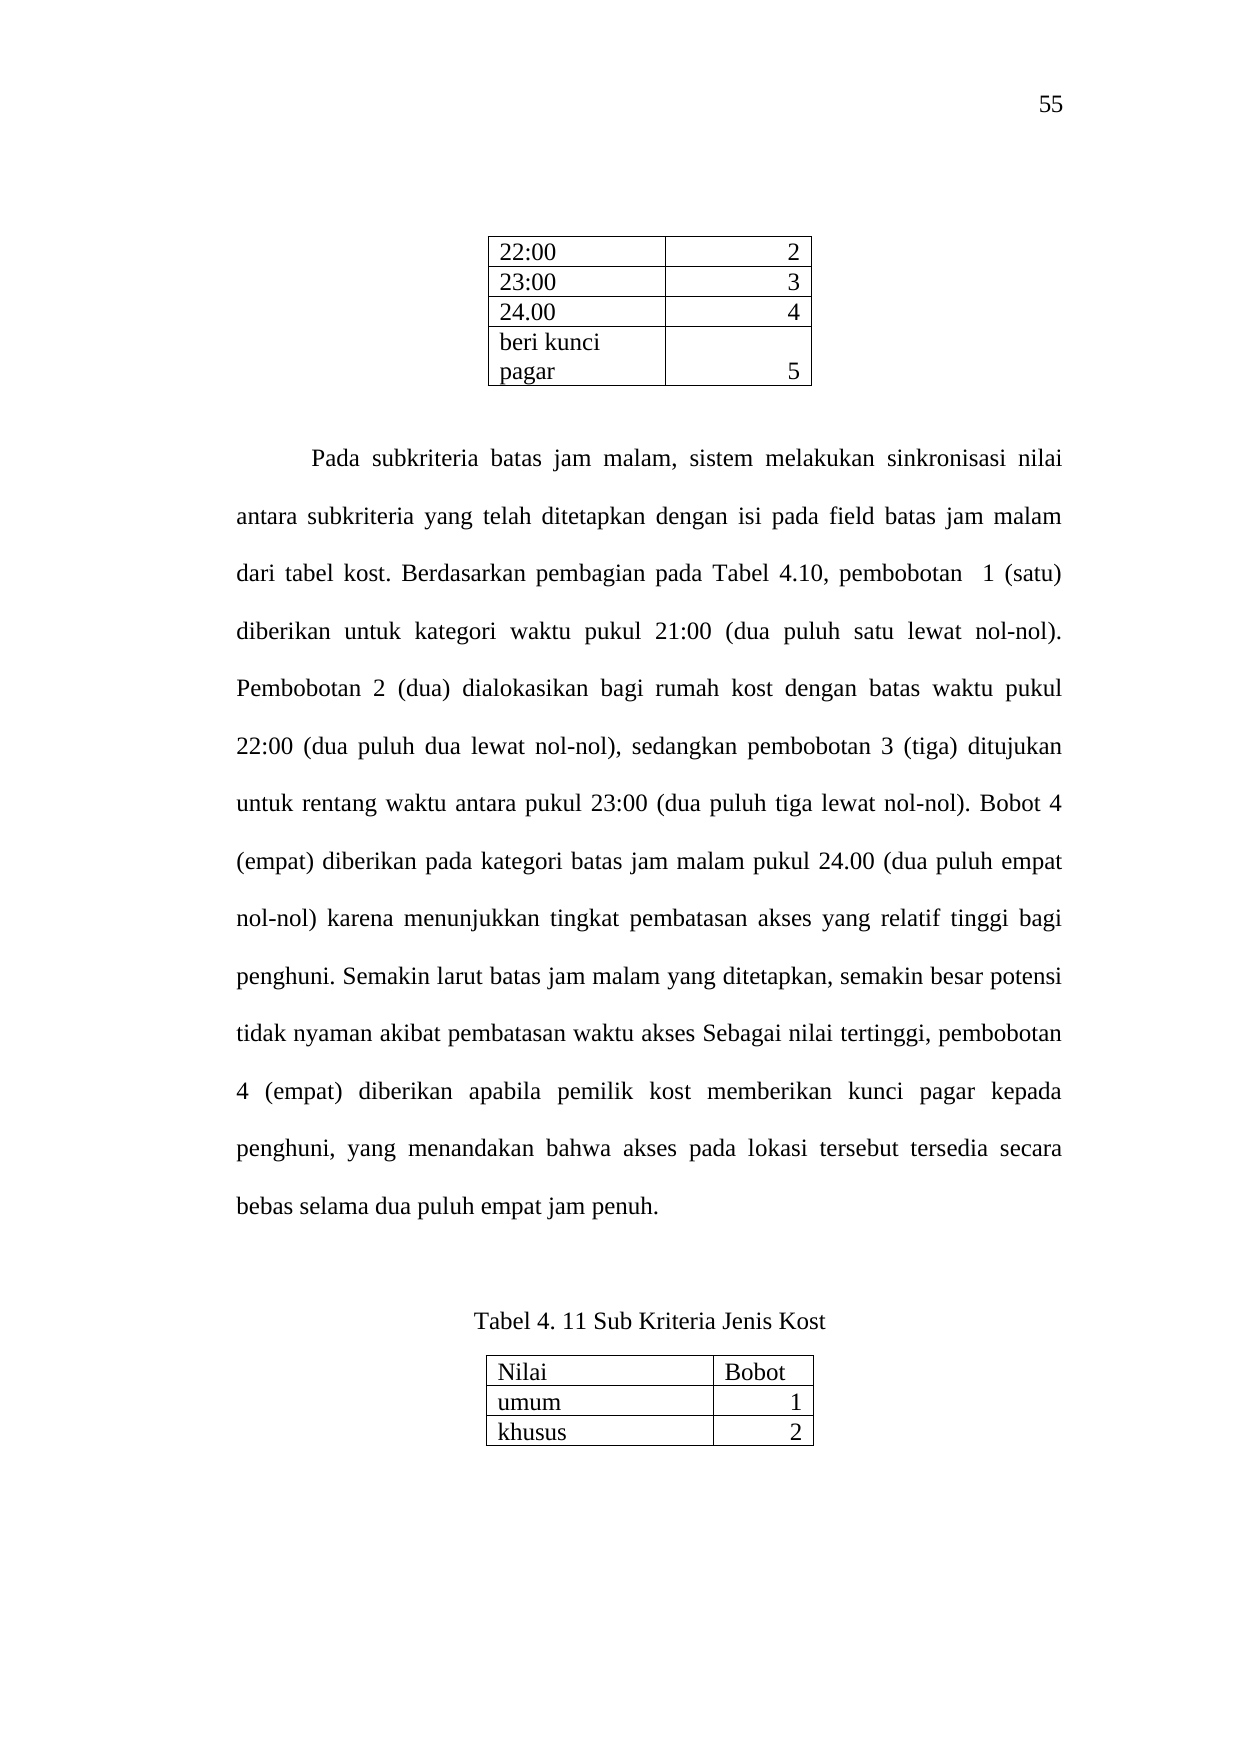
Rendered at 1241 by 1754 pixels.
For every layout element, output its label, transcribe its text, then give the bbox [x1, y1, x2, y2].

table_cell 2 [714, 1416, 813, 1445]
text Pada subkriteria batas jam malam, sistem melakukan sinkronisasi nilai antara subkriteria yang telah ditetapkan dengan isi pada field batas jam malam dari tabel kost. Berdasarkan pembagian pada Tabel 4.10, pembobotan 1 (satu) diberikan untuk kategori waktu pukul 21:00 (dua puluh satu lewat nol-nol). Pembobotan 2 (dua) dialokasikan bagi rumah kost dengan batas waktu pukul 22:00 (dua puluh dua lewat nol-nol), sedangkan pembobotan 3 (tiga) ditujukan untuk rentang waktu antara pukul 23:00 (dua puluh tiga lewat nol-nol). Bobot 4 (empat) diberikan pada kategori batas jam malam pukul 24.00 (dua puluh empat nol-nol) karena menunjukkan tingkat pembatasan akses yang relatif tinggi bagi penghuni. Semakin larut batas jam malam yang ditetapkan, semakin besar potensi tidak nyaman akibat pembatasan waktu akses Sebagai nilai tertinggi, pembobotan 4 (empat) diberikan apabila pemilik kost memberikan kunci pagar kepada penghuni, yang menandakan bahwa akses pada lokasi tersebut tersedia secara bebas selama dua puluh empat jam penuh. [236, 443, 1063, 1219]
table_cell 24.00 [489, 297, 665, 326]
table_header Bobot [714, 1356, 813, 1385]
table_cell umum [487, 1386, 713, 1415]
table_cell khusus [487, 1416, 713, 1445]
table_header Nilai [487, 1356, 713, 1385]
table_cell 1 [714, 1386, 813, 1415]
table_cell 2 [666, 237, 811, 266]
table_cell beri kunci pagar [489, 327, 665, 385]
table_cell 5 [666, 327, 811, 385]
text Tabel 4. 11 Sub Kriteria Jenis Kost [236, 1306, 1063, 1334]
table_cell 22:00 [489, 237, 665, 266]
table_cell 23:00 [489, 267, 665, 296]
table_cell 4 [666, 297, 811, 326]
table_cell 3 [666, 267, 811, 296]
